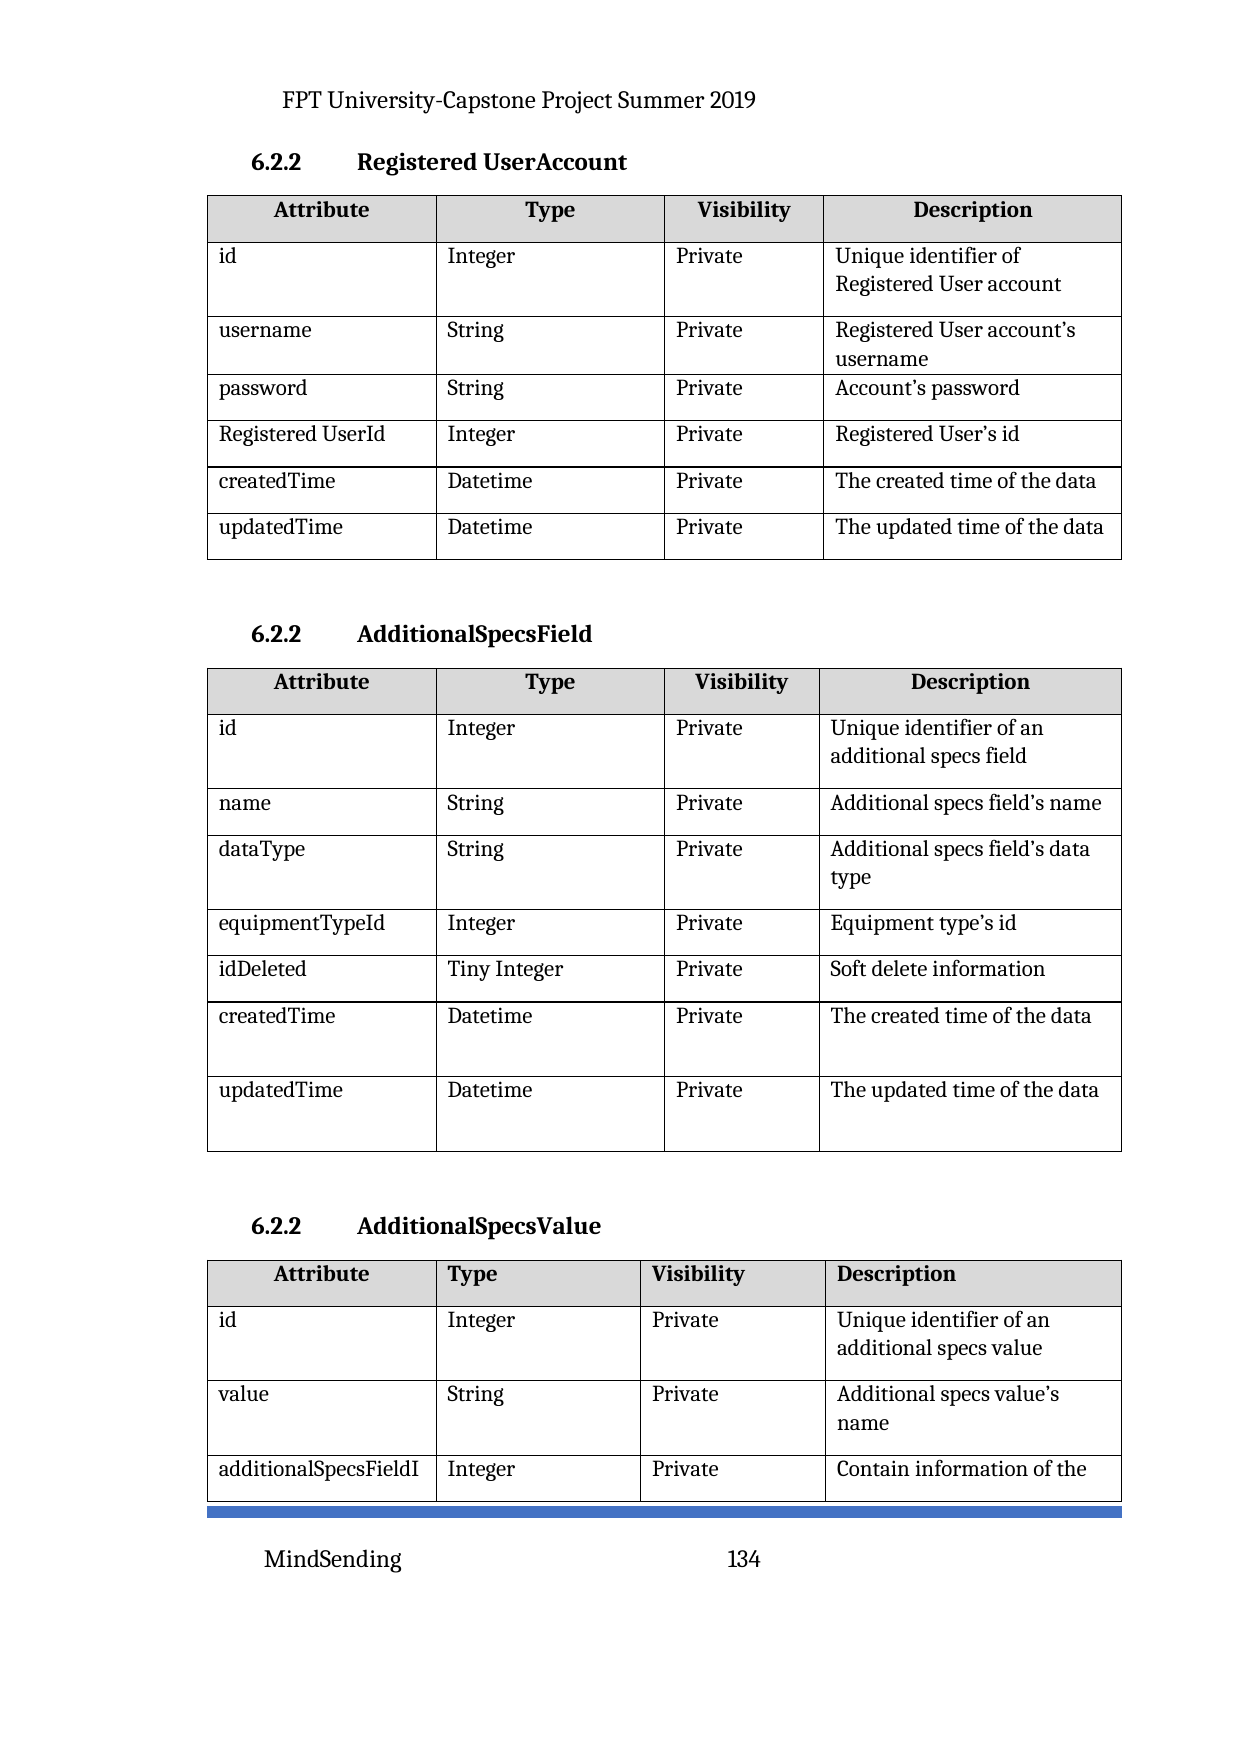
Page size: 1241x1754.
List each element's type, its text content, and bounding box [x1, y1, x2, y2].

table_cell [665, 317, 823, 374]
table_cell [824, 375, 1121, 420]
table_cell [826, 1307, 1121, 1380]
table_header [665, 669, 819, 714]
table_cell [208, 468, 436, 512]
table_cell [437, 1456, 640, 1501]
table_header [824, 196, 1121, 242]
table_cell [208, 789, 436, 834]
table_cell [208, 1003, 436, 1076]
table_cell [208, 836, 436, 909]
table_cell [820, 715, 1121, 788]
subtitle AdditionalSpecsField [206, 620, 1122, 649]
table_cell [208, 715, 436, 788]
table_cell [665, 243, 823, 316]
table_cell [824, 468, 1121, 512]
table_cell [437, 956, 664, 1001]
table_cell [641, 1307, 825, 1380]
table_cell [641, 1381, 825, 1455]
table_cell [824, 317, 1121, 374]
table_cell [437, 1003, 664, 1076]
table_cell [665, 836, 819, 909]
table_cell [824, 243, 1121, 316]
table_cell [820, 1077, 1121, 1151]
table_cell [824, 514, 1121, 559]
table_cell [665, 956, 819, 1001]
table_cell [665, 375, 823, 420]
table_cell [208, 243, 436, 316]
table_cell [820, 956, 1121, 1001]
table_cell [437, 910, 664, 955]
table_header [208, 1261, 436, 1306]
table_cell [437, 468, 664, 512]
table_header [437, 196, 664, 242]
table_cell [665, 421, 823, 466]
subtitle Registered UserAccount [206, 148, 1122, 176]
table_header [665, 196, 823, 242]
subtitle AdditionalSpecsValue [206, 1212, 1122, 1241]
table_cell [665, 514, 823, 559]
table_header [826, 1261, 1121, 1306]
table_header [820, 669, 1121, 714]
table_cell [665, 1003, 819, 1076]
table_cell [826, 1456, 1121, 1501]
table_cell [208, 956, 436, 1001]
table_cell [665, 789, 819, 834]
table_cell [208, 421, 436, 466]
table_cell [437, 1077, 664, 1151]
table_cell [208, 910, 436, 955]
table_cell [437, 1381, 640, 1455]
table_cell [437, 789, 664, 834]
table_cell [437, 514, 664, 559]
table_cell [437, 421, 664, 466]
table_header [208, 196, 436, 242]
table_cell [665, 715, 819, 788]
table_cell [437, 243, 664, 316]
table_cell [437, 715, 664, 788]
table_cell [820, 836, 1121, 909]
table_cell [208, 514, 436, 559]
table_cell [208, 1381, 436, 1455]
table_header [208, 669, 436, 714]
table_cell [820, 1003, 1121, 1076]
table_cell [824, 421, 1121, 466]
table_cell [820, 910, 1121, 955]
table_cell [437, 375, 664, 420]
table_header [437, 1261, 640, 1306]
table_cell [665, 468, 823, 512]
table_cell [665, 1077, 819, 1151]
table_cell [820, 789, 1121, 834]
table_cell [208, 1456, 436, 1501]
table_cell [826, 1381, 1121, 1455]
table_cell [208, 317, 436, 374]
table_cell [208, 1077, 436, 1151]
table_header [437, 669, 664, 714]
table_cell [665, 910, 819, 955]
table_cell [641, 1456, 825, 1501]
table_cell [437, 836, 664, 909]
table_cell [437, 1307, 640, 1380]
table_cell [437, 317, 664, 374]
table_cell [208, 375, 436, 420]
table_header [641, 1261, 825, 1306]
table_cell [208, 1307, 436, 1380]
